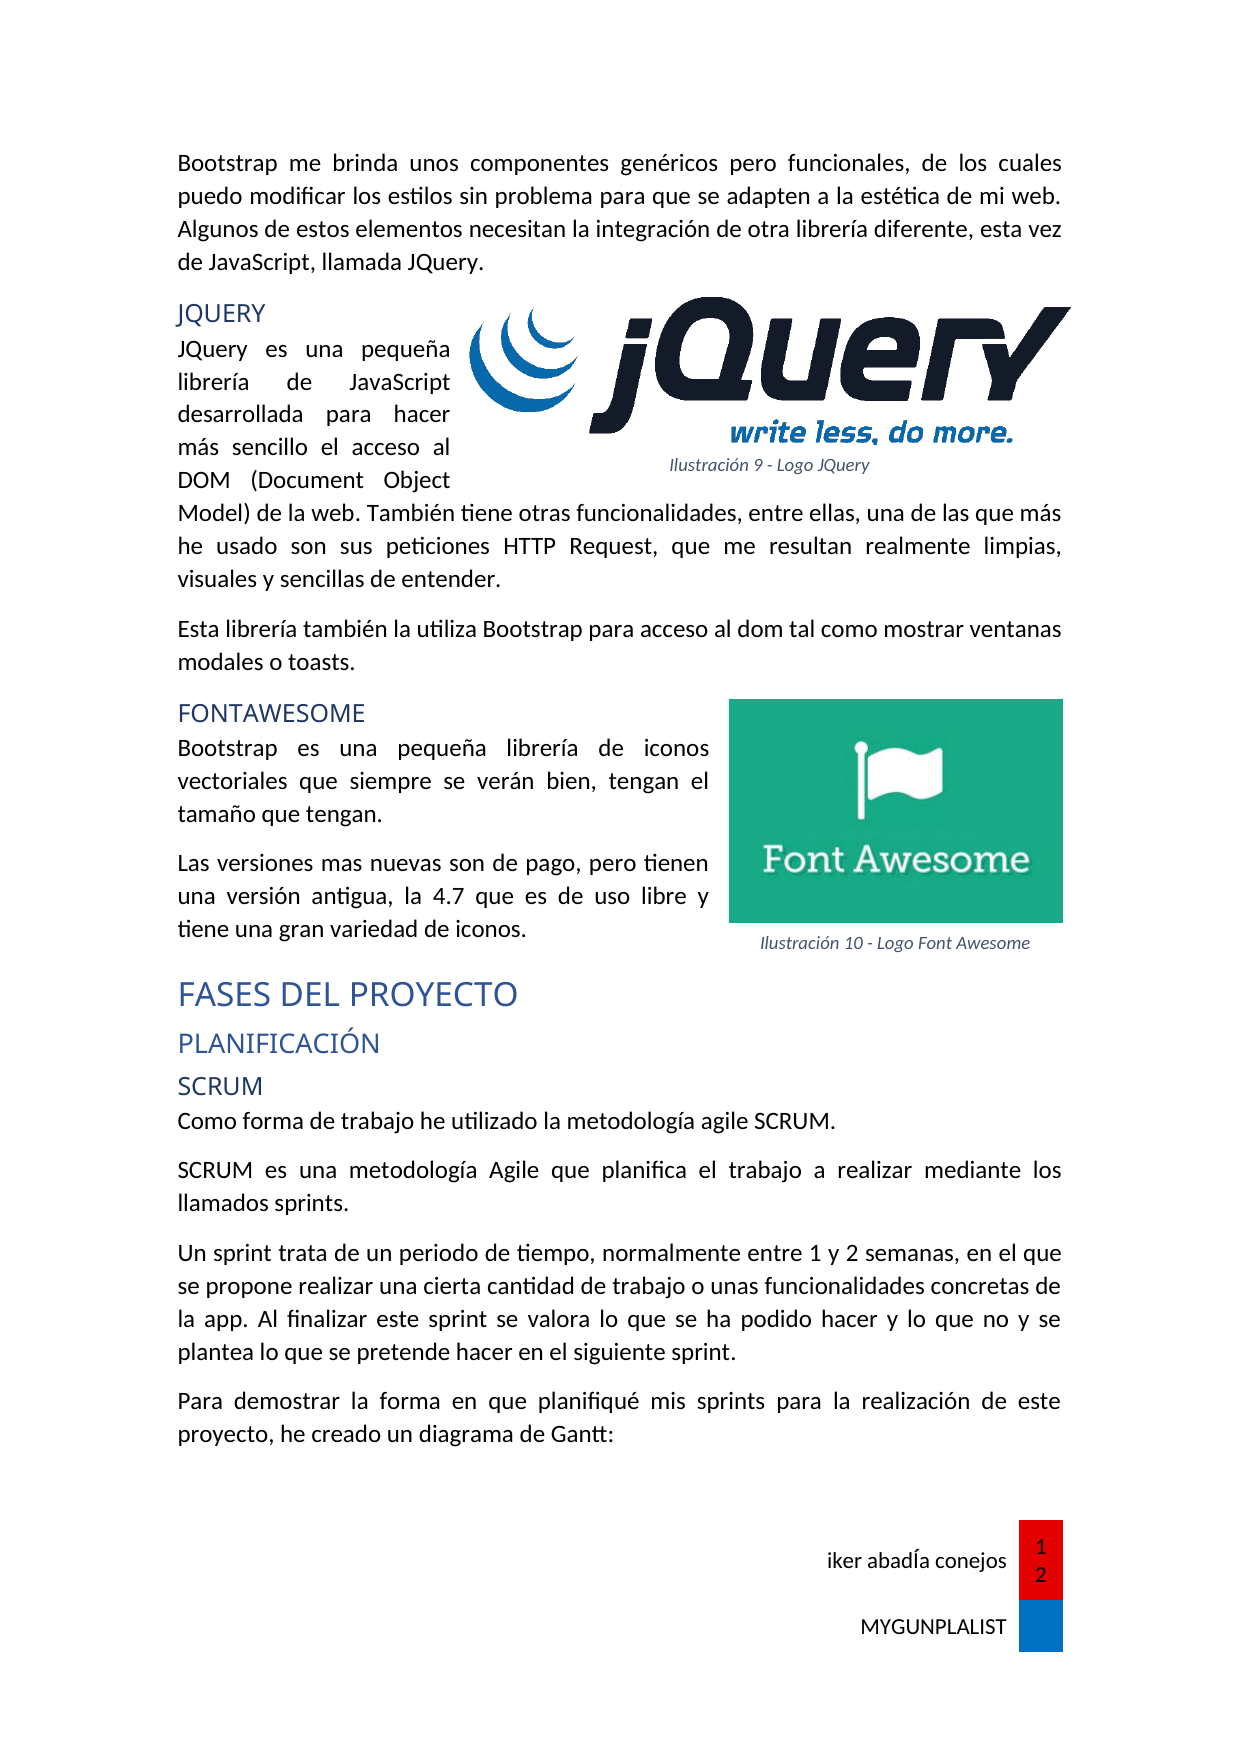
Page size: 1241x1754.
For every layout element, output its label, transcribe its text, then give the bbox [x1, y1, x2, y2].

text Las versiones mas nuevas son de pago, pero tienen una versión antigua, la 4.7 que es de uso libre y tiene una gran variedad de iconos. [177, 847, 1063, 944]
text Para demostrar la forma en que planifiqué mis sprints para la realización de este proyecto, he creado un diagrama de Gantt: [177, 1385, 1063, 1449]
text Como forma de trabajo he utilizado la metodología agile SCRUM. [177, 1105, 1063, 1136]
subtitle FONTAWESOME [177, 695, 1063, 729]
text Bootstrap me brinda unos componentes genéricos pero funcionales, de los cuales puedo modificar los estilos sin problema para que se adapten a la estética de mi web. Algunos de estos elementos necesitan la integración de otra librería diferente, esta vez de JavaScript, llamada JQuery. [177, 148, 1063, 277]
text SCRUM es una metodología Agile que planifica el trabajo a realizar mediante los llamados sprints. [177, 1154, 1063, 1218]
text Bootstrap es una pequeña librería de iconos vectoriales que siempre se verán bien, tengan el tamaño que tengan. [177, 732, 728, 828]
picture [469, 297, 1071, 445]
text JQuery es una pequeña librería de JavaScript desarrollada para hacer más sencillo el acceso al DOM (Document Object Model) de la web. También tiene otras funcionalidades, entre ellas, una de las que más he usado son sus peticiones HTTP Request, que me resultan realmente limpias, visuales y sencillas de entender. [177, 333, 1063, 594]
text Un sprint trata de un periodo de tiempo, normalmente entre 1 y 2 semanas, en el que se propone realizar una cierta cantidad de trabajo o unas funcionalidades concretas de la app. Al finalizar este sprint se valora lo que se ha podido hacer y lo que no y se plantea lo que se pretende hacer en el siguiente sprint. [177, 1237, 1063, 1366]
picture [728, 699, 1063, 923]
text Esta librería también la utiliza Bootstrap para acceso al dom tal como mostrar ventanas modales o toasts. [177, 613, 1063, 676]
subtitle FASES DEL PROYECTO [177, 971, 1063, 1017]
subtitle PLANIFICACIÓN [177, 1024, 1063, 1061]
subtitle SCRUM [177, 1068, 1063, 1102]
subtitle JQUERY [177, 296, 1063, 330]
